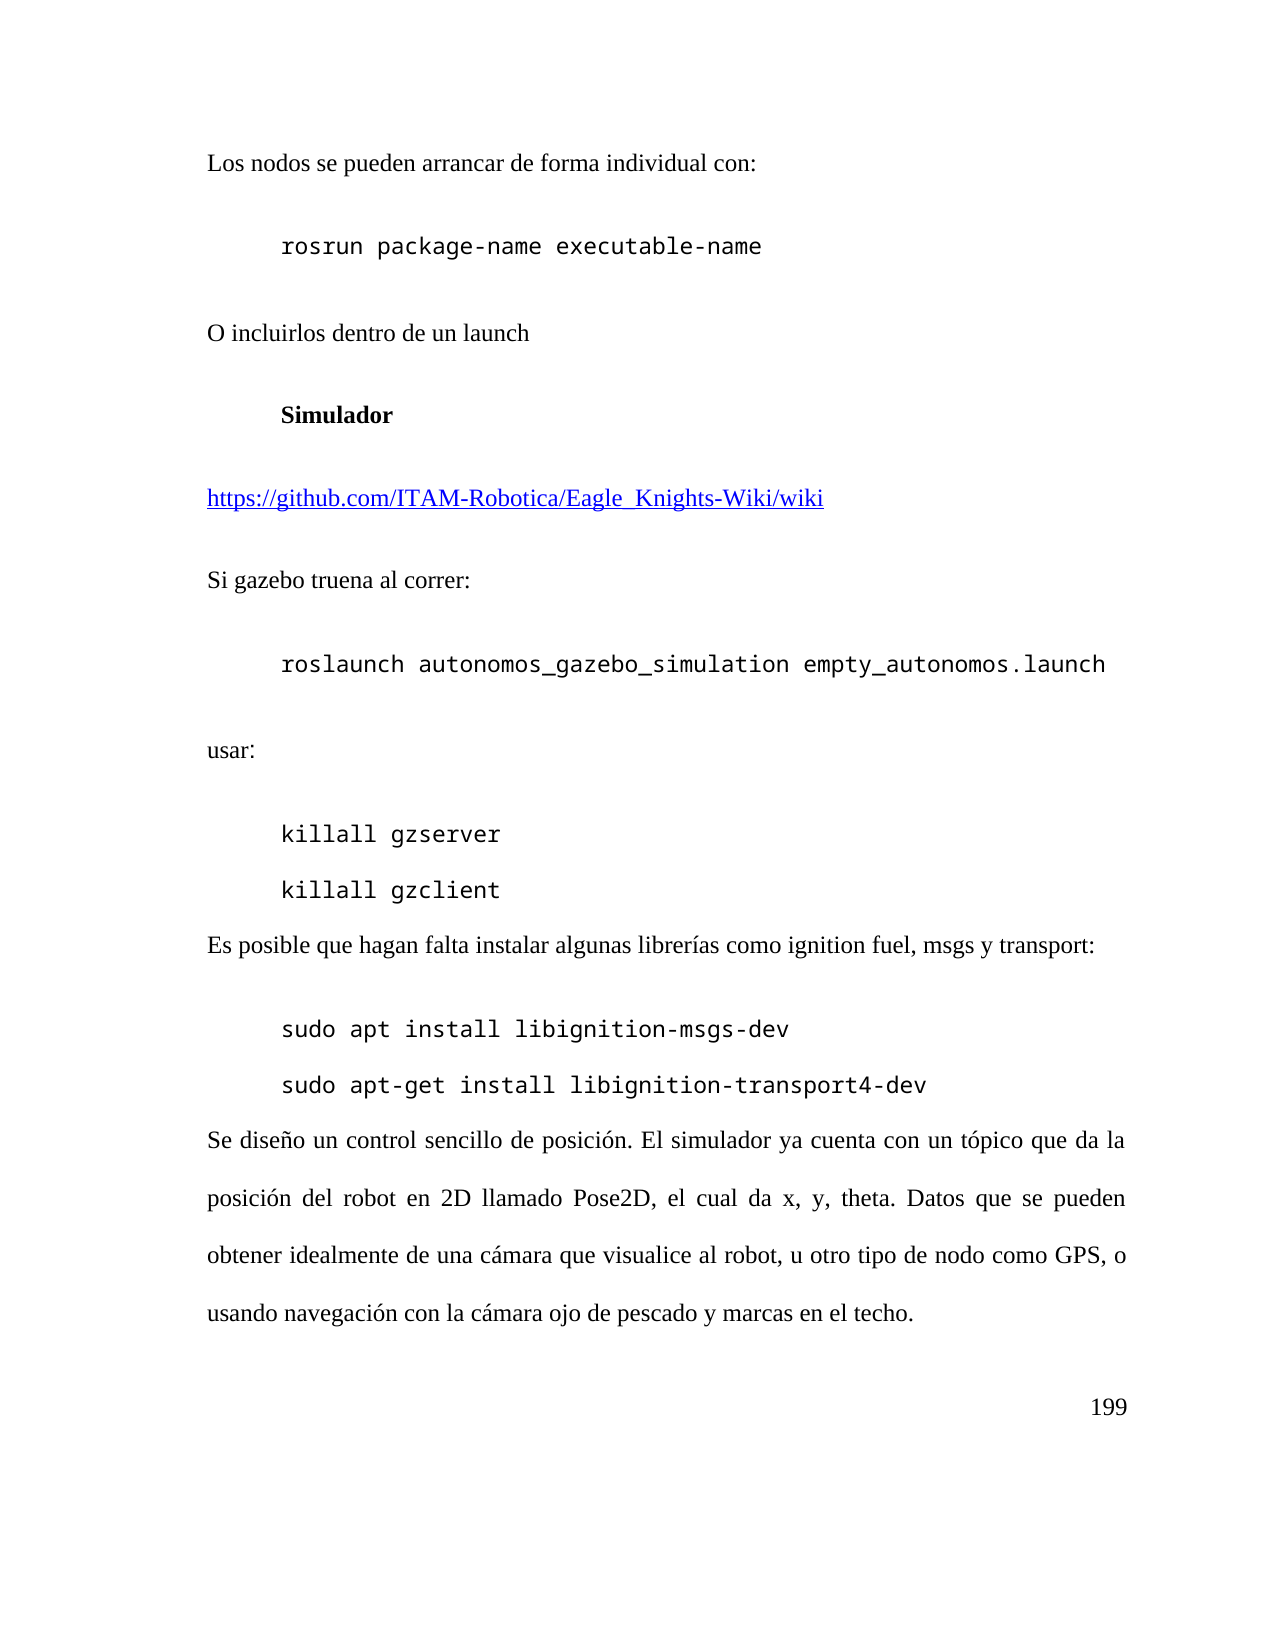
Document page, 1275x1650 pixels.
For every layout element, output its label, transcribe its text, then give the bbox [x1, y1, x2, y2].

text O incluirlos dentro de un launch [207, 318, 1127, 346]
text sudo apt-get install libignition-transport4-dev [281, 1069, 1127, 1100]
text rosrun package-name executable-name [207, 230, 1127, 261]
text https://github.com/ITAM-Robotica/Eagle_Knights-Wiki/wiki [207, 483, 1127, 511]
text killall gzclient [207, 874, 1127, 905]
text Simulador [207, 400, 1127, 429]
text Los nodos se pueden arrancar de forma individual con: [207, 148, 1127, 176]
text roslaunch autonomos_gazebo_simulation empty_autonomos.launch [207, 648, 1127, 679]
text killall gzserver [207, 818, 1127, 849]
text Es posible que hagan falta instalar algunas librerías como ignition fuel, msgs y transport: [207, 930, 1127, 959]
text Se diseño un control sencillo de posición. El simulador ya cuenta con un tópico que da la posición del robot en 2D llamado Pose2D, el cual da x, y, theta. Datos que se pueden obtener idealmente de una cámara que visualice al robot, u otro tipo de nodo como GPS, o usando navegación con la cámara ojo de pescado y marcas en el techo. [207, 1125, 1127, 1327]
text sudo apt install libignition-msgs-dev [281, 1013, 1127, 1044]
text usar: [207, 735, 1127, 764]
text Si gazebo truena al correr: [207, 565, 1127, 594]
